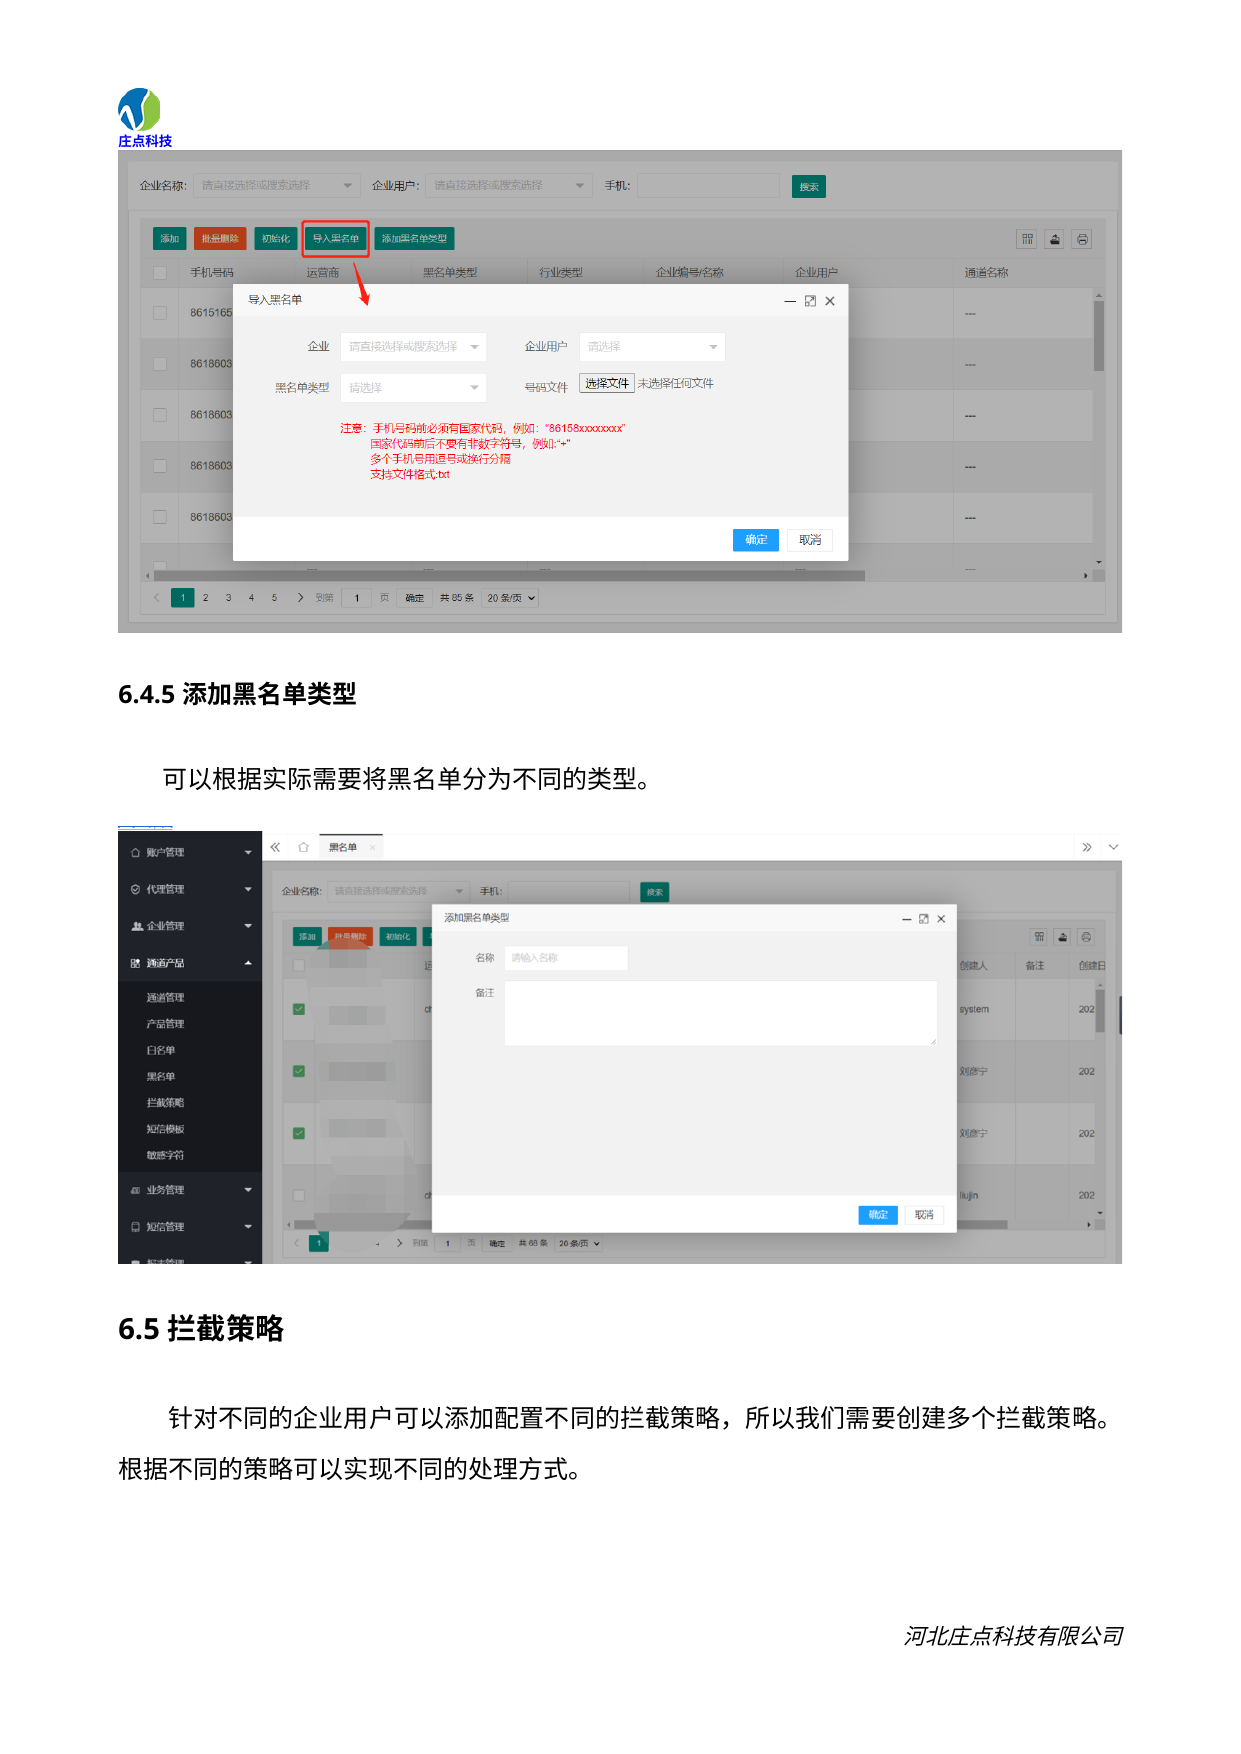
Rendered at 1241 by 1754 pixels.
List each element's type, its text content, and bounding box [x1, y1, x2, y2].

subtitle 6.5 拦截策略 [118, 1305, 1122, 1348]
picture [118, 88, 161, 131]
text 可以根据实际需要将黑名单分为不同的类型。 [118, 759, 1122, 796]
picture [118, 150, 1123, 633]
text 针对不同的企业用户可以添加配置不同的拦截策略，所以我们需要创建多个拦截策略。根据不同的策略可以实现不同的处理方式。 [118, 1398, 1122, 1485]
subtitle 6.4.5 添加黑名单类型 [118, 675, 1122, 711]
picture [118, 826, 1123, 1264]
